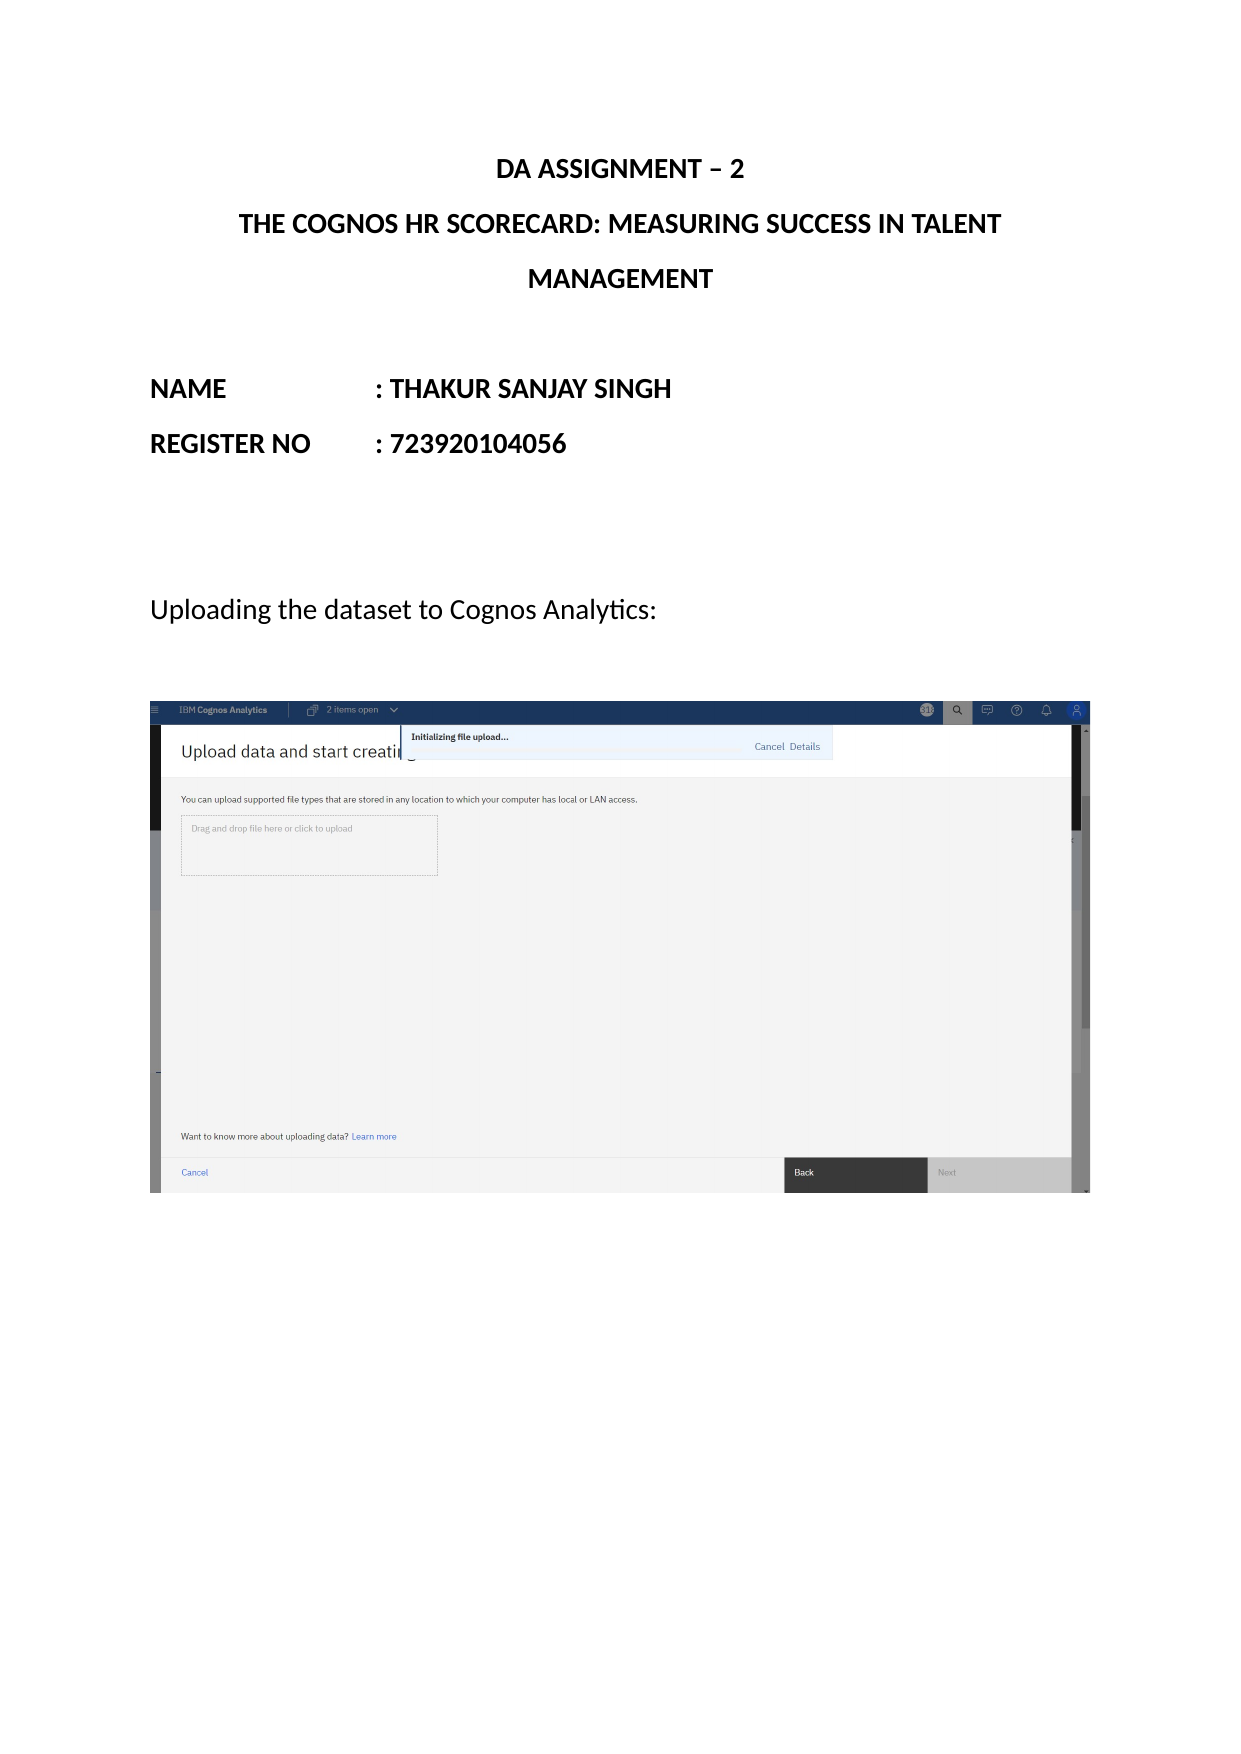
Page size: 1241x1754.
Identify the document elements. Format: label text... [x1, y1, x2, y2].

text THE COGNOS HR SCORECARD: MEASURING SUCCESS IN TALENT [150, 205, 1090, 241]
text DA ASSIGNMENT – 2 [150, 150, 1090, 186]
text Uploading the dataset to Cognos Analytics: [150, 591, 1090, 626]
text REGISTER NO : 723920104056 [150, 426, 1090, 461]
picture [150, 701, 1091, 1193]
text MANAGEMENT [150, 260, 1090, 296]
text NAME : THAKUR SANJAY SINGH [150, 370, 1090, 406]
